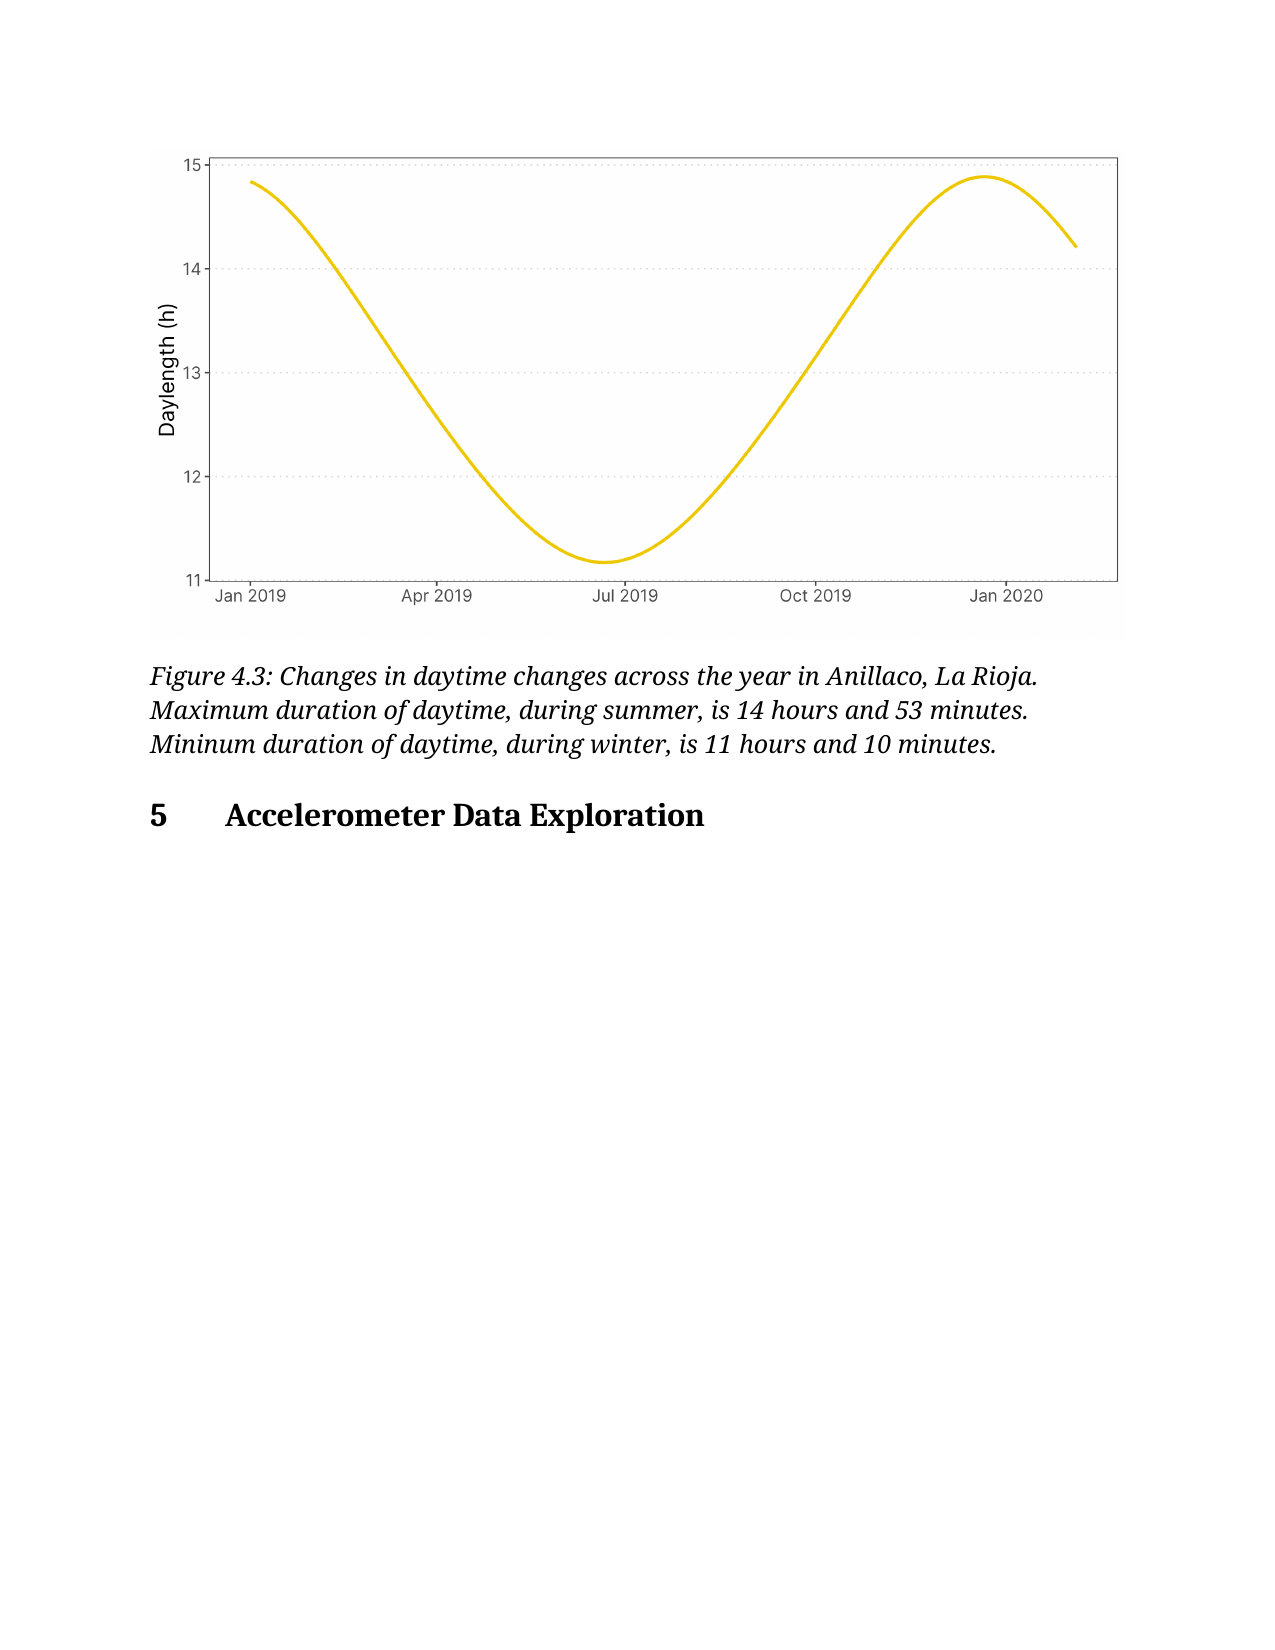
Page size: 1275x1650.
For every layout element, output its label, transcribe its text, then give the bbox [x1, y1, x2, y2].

subtitle 5 Accelerometer Data Exploration [150, 796, 1125, 834]
picture [150, 150, 1125, 638]
text Figure 4.3: Changes in daytime changes across the year in Anillaco, La Rioja. Maximum duration of daytime, during summer, is 14 hours and 53 minutes. Mininum duration of daytime, during winter, is 11 hours and 10 minutes. [150, 658, 1125, 761]
